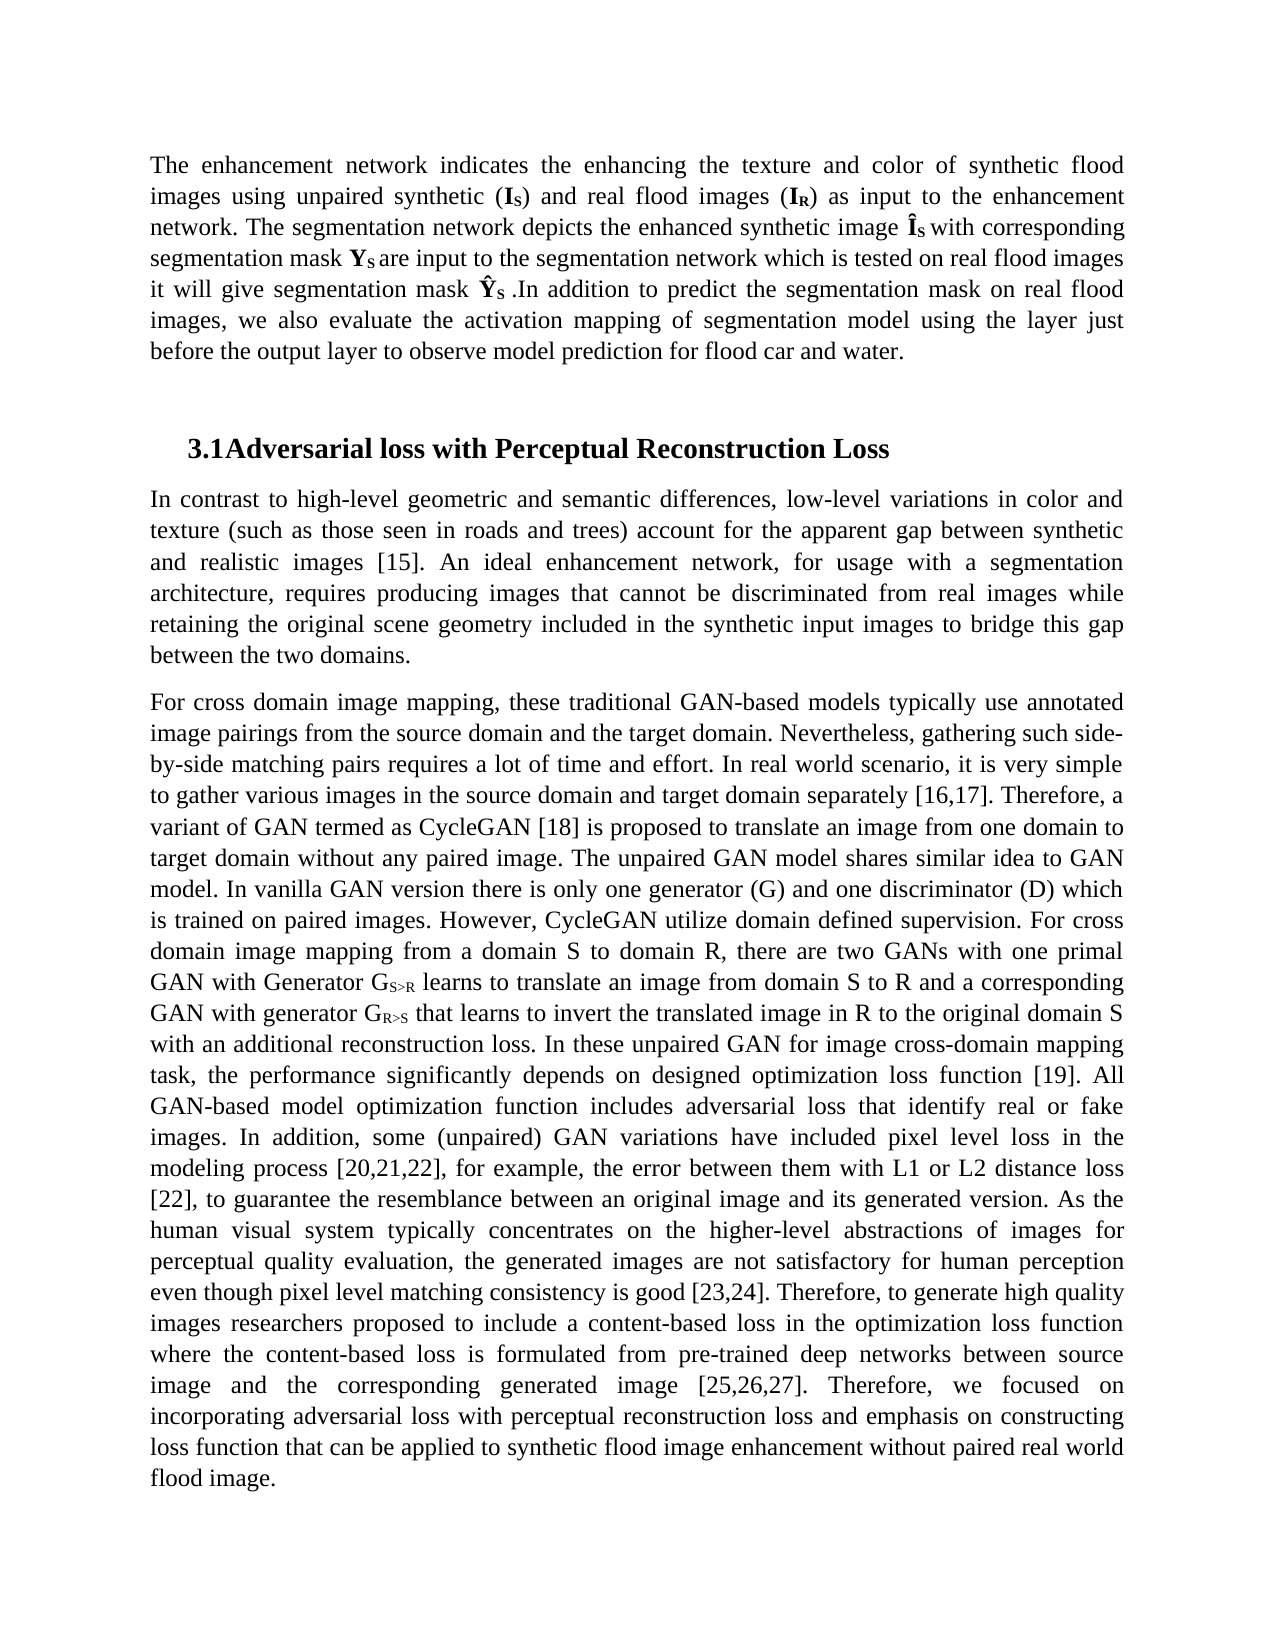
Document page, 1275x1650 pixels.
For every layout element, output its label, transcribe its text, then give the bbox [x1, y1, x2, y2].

text The enhancement network indicates the enhancing the texture and color of synthetic flood images using unpaired synthetic (IS) and real flood images (IR) as input to the enhancement network. The segmentation network depicts the enhanced synthetic image ȊS with corresponding segmentation mask YS are input to the segmentation network which is tested on real flood images it will give segmentation mask ŶS .In addition to predict the segmentation mask on real flood images, we also evaluate the activation mapping of segmentation model using the layer just before the output layer to observe model prediction for flood car and water. [150, 150, 1125, 365]
text In contrast to high-level geometric and semantic differences, low-level variations in color and texture (such as those seen in roads and trees) account for the apparent gap between synthetic and realistic images [15]. An ideal enhancement network, for usage with a segmentation architecture, requires producing images that cannot be discriminated from real images while retaining the original scene geometry included in the synthetic input images to bridge this gap between the two domains. [150, 484, 1125, 668]
list Adversarial loss with Perceptual Reconstruction Loss [187, 432, 1125, 465]
text For cross domain image mapping, these traditional GAN-based models typically use annotated image pairings from the source domain and the target domain. Nevertheless, gathering such side-by-side matching pairs requires a lot of time and effort. In real world scenario, it is very simple to gather various images in the source domain and target domain separately [16,17]. Therefore, a variant of GAN termed as CycleGAN [18] is proposed to translate an image from one domain to target domain without any paired image. The unpaired GAN model shares similar idea to GAN model. In vanilla GAN version there is only one generator (G) and one discriminator (D) which is trained on paired images. However, CycleGAN utilize domain defined supervision. For cross domain image mapping from a domain S to domain R, there are two GANs with one primal GAN with Generator GS>R learns to translate an image from domain S to R and a corresponding GAN with generator GR>S that learns to invert the translated image in R to the original domain S with an additional reconstruction loss. In these unpaired GAN for image cross-domain mapping task, the performance significantly depends on designed optimization loss function [19]. All GAN-based model optimization function includes adversarial loss that identify real or fake images. In addition, some (unpaired) GAN variations have included pixel level loss in the modeling process [20,21,22], for example, the error between them with L1 or L2 distance loss [22], to guarantee the resemblance between an original image and its generated version. As the human visual system typically concentrates on the higher-level abstractions of images for perceptual quality evaluation, the generated images are not satisfactory for human perception even though pixel level matching consistency is good [23,24]. Therefore, to generate high quality images researchers proposed to include a content-based loss in the optimization loss function where the content-based loss is formulated from pre-trained deep networks between source image and the corresponding generated image [25,26,27]. Therefore, we focused on incorporating adversarial loss with perceptual reconstruction loss and emphasis on constructing loss function that can be applied to synthetic flood image enhancement without paired real world flood image. [150, 687, 1125, 1492]
